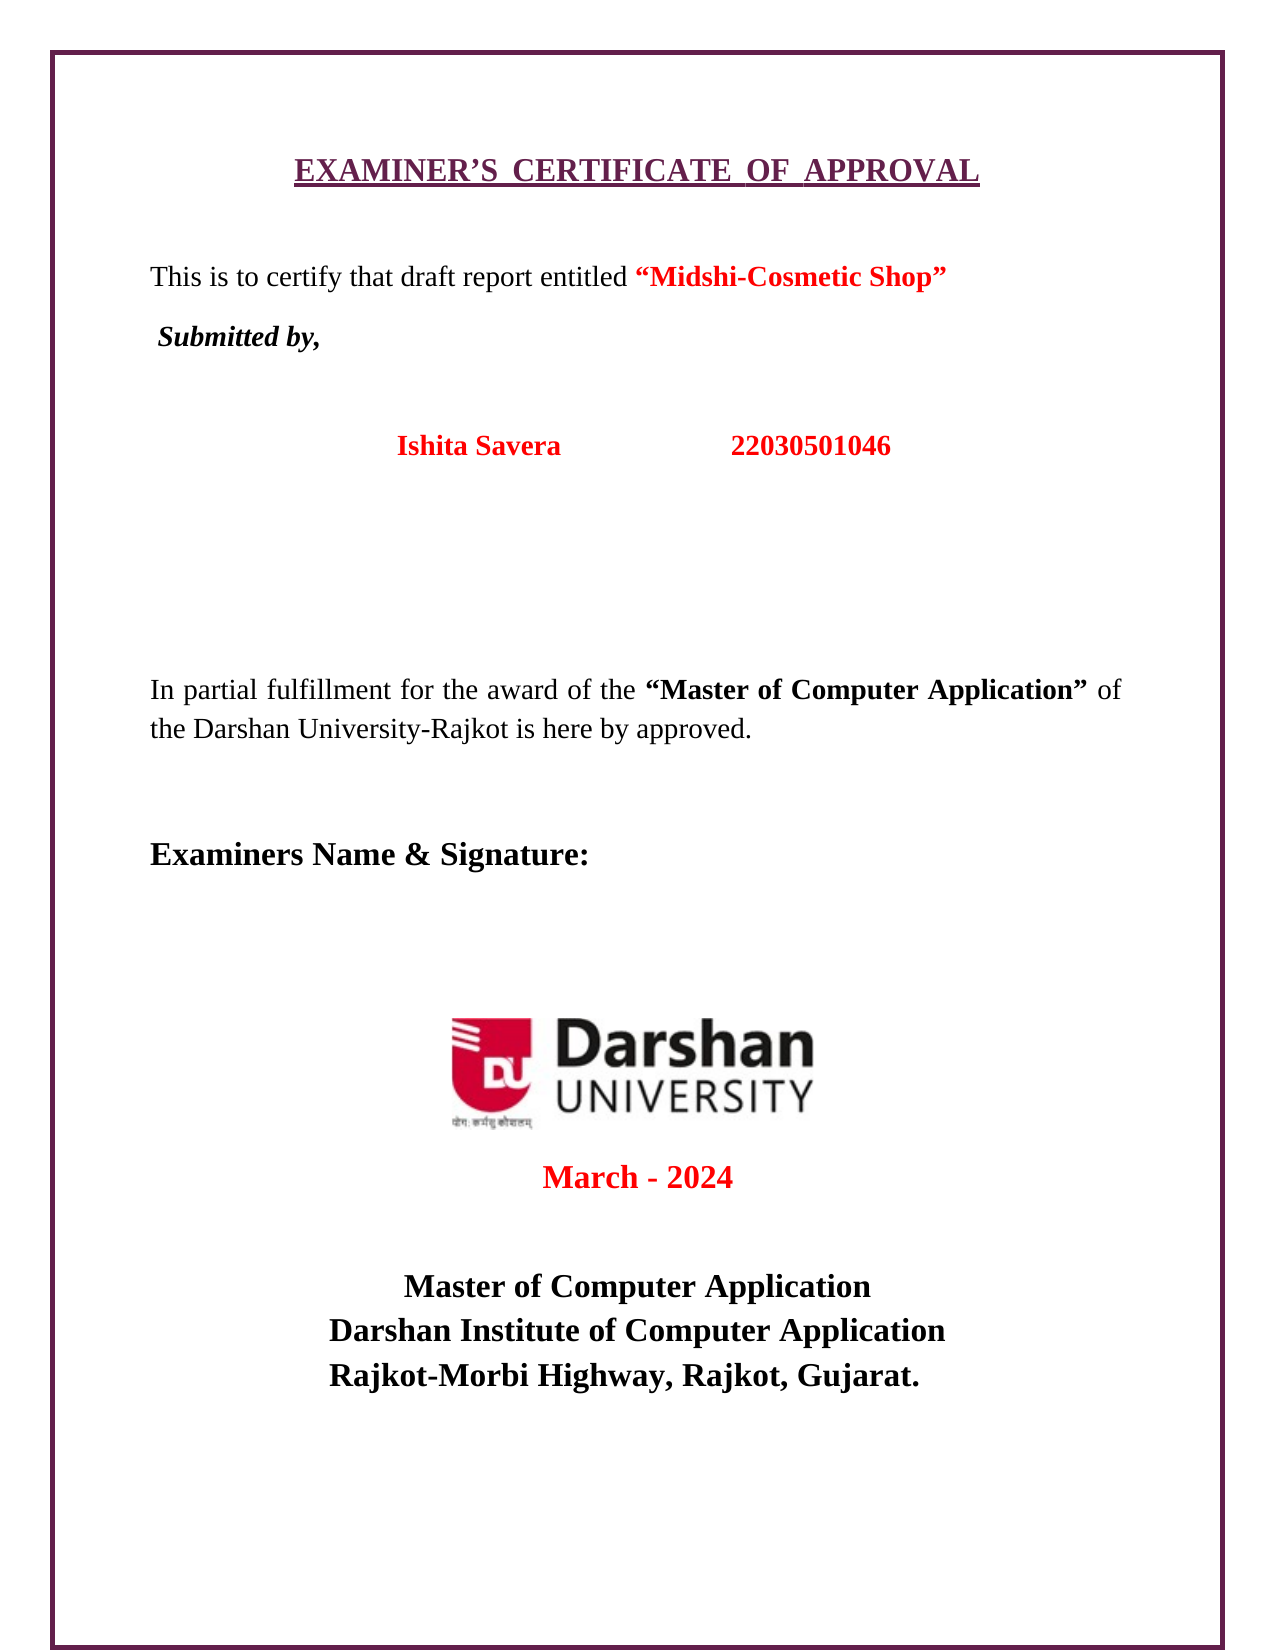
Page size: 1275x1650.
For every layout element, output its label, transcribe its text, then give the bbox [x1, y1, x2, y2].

text EXAMINER’S CERTIFICATE OF APPROVAL [292, 150, 982, 188]
table_header Ishita Savera [376, 431, 646, 464]
text This is to certify that draft report entitled “Midshi-Cosmetic Shop” [150, 259, 1206, 293]
text March - 2024 [292, 1042, 983, 1196]
text In partial fulfillment for the award of the “Master of Computer Application” of the Darshan University-Rajkot is here by approved. [150, 672, 1127, 744]
subtitle Master of Computer Application Darshan Institute of Computer Application Rajkot-Morbi Highway, Rajkot, Gujarat. [329, 1267, 946, 1393]
text Submitted by, [157, 319, 1206, 352]
table_header 22030501046 [646, 431, 912, 464]
subtitle Examiners Name & Signature: [150, 834, 1206, 873]
picture [451, 1018, 814, 1130]
